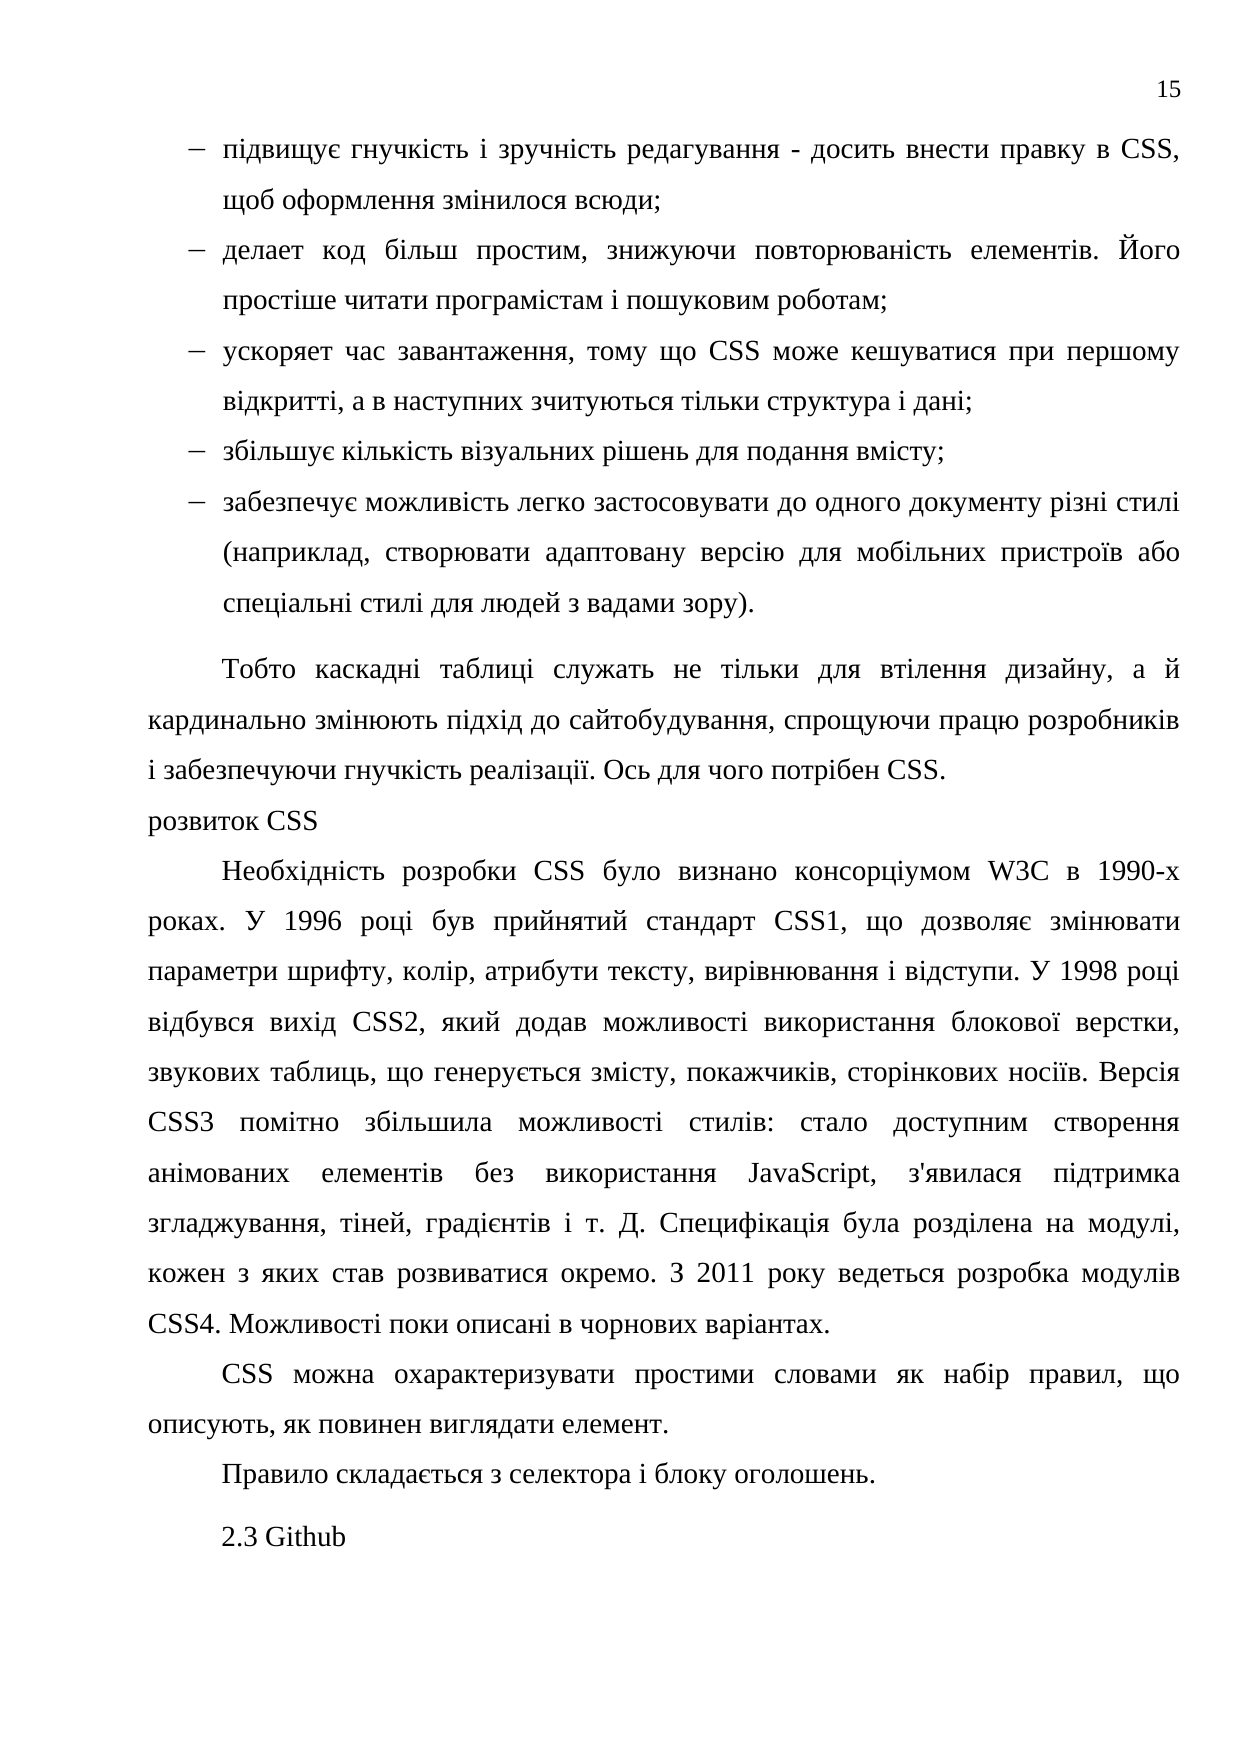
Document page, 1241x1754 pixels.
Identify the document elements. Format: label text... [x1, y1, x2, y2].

text CSS можна охарактеризувати простими словами як набір правил, що описують, як повинен виглядати елемент. [148, 1356, 1181, 1440]
list підвищує гнучкість і зручність редагування - досить внести правку в CSS, щоб оформлення змінилося всюди; [185, 131, 1181, 215]
text Правило складається з селектора і блоку оголошень. [148, 1457, 1181, 1490]
list делает код більш простим, знижуючи повторюваність елементів. Його простіше читати програмістам і пошуковим роботам; [185, 232, 1181, 316]
text розвиток CSS [148, 803, 1181, 836]
text Тобто каскадні таблиці служать не тільки для втілення дизайну, а й кардинально змінюють підхід до сайтобудування, спрощуючи працю розробників і забезпечуючи гнучкість реалізації. Ось для чого потрібен CSS. [148, 652, 1181, 786]
text 2.3 Github [148, 1519, 1181, 1553]
list збільшує кількість візуальних рішень для подання вмісту; [185, 433, 1181, 467]
list забезпечує можливість легко застосовувати до одного документу різні стилі (наприклад, створювати адаптовану версію для мобільних пристроїв або спеціальні стилі для людей з вадами зору). [185, 484, 1181, 618]
list ускоряет час завантаження, тому що CSS може кешуватися при першому відкритті, а в наступних зчитуються тільки структура і дані; [185, 333, 1181, 417]
text Необхідність розробки CSS було визнано консорціумом W3C в 1990-х роках. У 1996 році був прийнятий стандарт CSS1, що дозволяє змінювати параметри шрифту, колір, атрибути тексту, вирівнювання і відступи. У 1998 році відбувся вихід CSS2, який додав можливості використання блокової верстки, звукових таблиць, що генерується змісту, покажчиків, сторінкових носіїв. Версія CSS3 помітно збільшила можливості стилів: стало доступним створення анімованих елементів без використання JavaScript, з'явилася підтримка згладжування, тіней, градієнтів і т. Д. Специфікація була розділена на модулі, кожен з яких став розвиватися окремо. З 2011 року ведеться розробка модулів CSS4. Можливості поки описані в чорнових варіантах. [148, 853, 1181, 1339]
